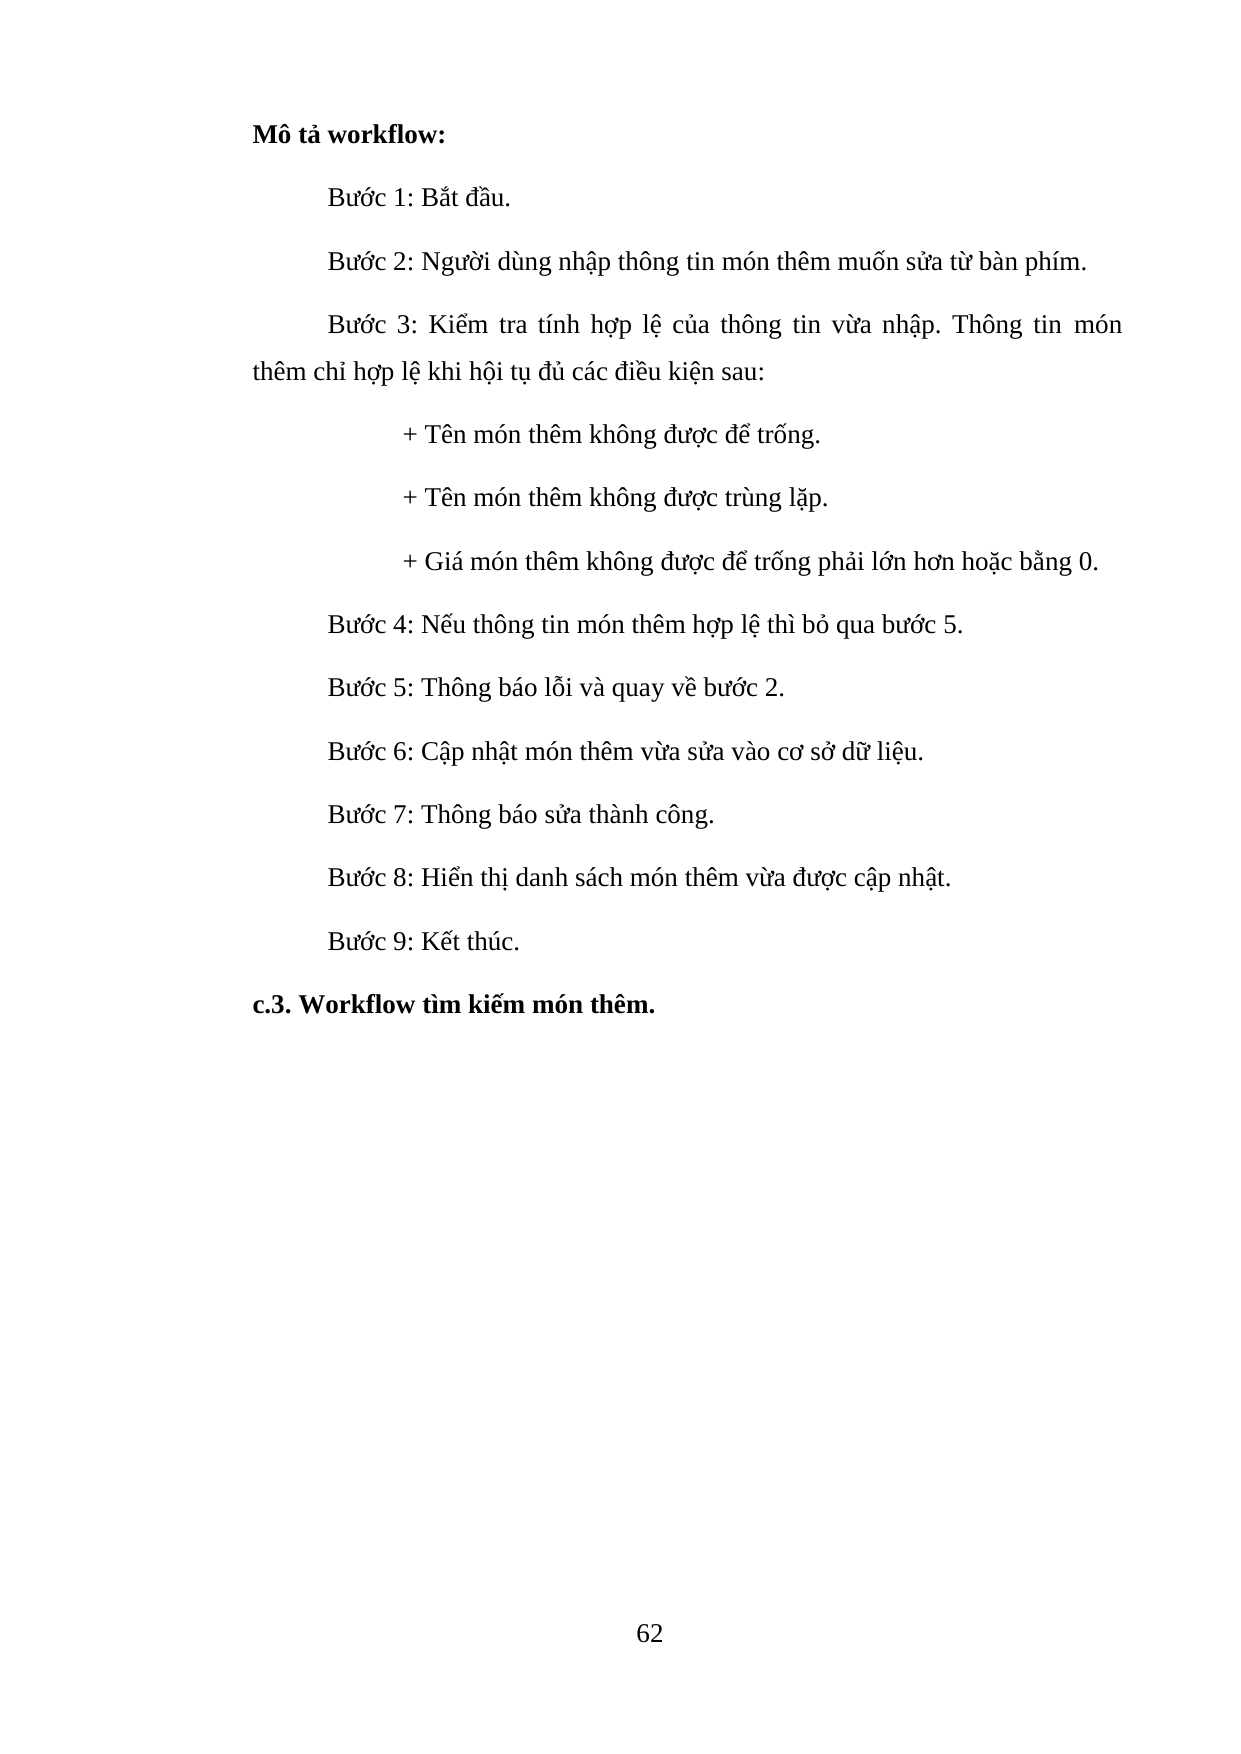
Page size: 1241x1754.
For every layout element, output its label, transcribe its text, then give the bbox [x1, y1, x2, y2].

text Bước 3: Kiểm tra tính hợp lệ của thông tin vừa nhập. Thông tin món thêm chỉ hợp lệ khi hội tụ đủ các điều kiện sau: [252, 308, 1122, 386]
text Bước 2: Người dùng nhập thông tin món thêm muốn sửa từ bàn phím. [252, 245, 1122, 276]
text Bước 8: Hiển thị danh sách món thêm vừa được cập nhật. [252, 861, 1122, 893]
text Bước 4: Nếu thông tin món thêm hợp lệ thì bỏ qua bước 5. [252, 608, 1122, 639]
text + Tên món thêm không được trùng lặp. [327, 481, 1122, 513]
text Bước 5: Thông báo lỗi và quay về bước 2. [252, 671, 1122, 703]
text Bước 9: Kết thúc. [252, 925, 1122, 956]
text Mô tả workflow: [177, 118, 1122, 149]
text + Giá món thêm không được để trống phải lớn hơn hoặc bằng 0. [327, 545, 1122, 576]
text Bước 6: Cập nhật món thêm vừa sửa vào cơ sở dữ liệu. [252, 735, 1122, 766]
text Bước 7: Thông báo sửa thành công. [252, 798, 1122, 829]
text Bước 1: Bắt đầu. [252, 181, 1122, 213]
text + Tên món thêm không được để trống. [327, 418, 1122, 449]
text c.3. Workflow tìm kiếm món thêm. [177, 988, 1122, 1019]
